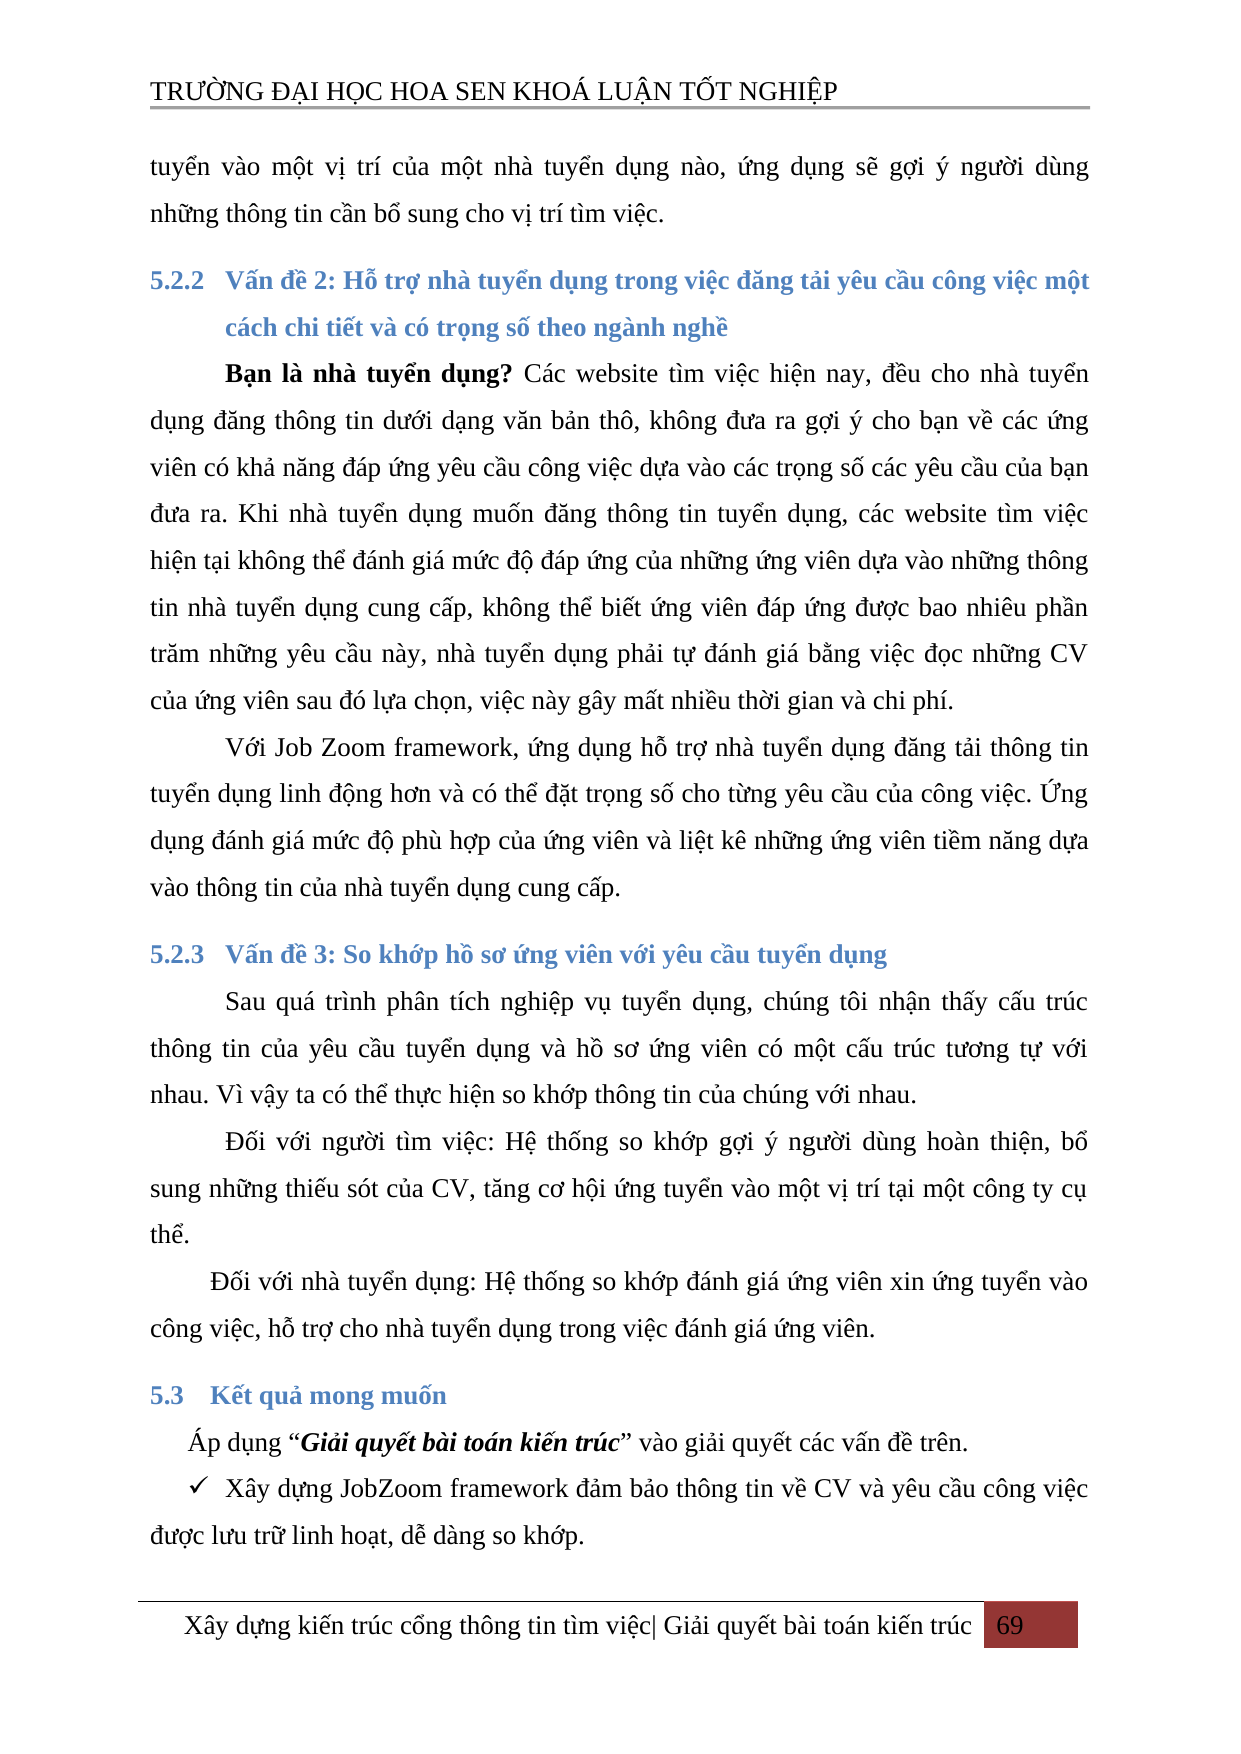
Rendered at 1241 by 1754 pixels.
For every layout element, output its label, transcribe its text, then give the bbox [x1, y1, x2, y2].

list Với Job Zoom framework, ứng dụng hỗ trợ nhà tuyển dụng đăng tải thông tin tuyển dụng linh động hơn và có thể đặt trọng số cho từng yêu cầu của công việc. Ứng dụng đánh giá mức độ phù hợp của ứng viên và liệt kê những ứng viên tiềm năng dựa vào thông tin của nhà tuyển dụng cung cấp. [150, 731, 1090, 902]
list Bạn là nhà tuyển dụng? Các website tìm việc hiện nay, đều cho nhà tuyển dụng đăng thông tin dưới dạng văn bản thô, không đưa ra gợi ý cho bạn về các ứng viên có khả năng đáp ứng yêu cầu công việc dựa vào các trọng số các yêu cầu của bạn đưa ra. Khi nhà tuyển dụng muốn đăng thông tin tuyển dụng, các website tìm việc hiện tại không thể đánh giá mức độ đáp ứng của những ứng viên dựa vào những thông tin nhà tuyển dụng cung cấp, không thể biết ứng viên đáp ứng được bao nhiêu phần trăm những yêu cầu này, nhà tuyển dụng phải tự đánh giá bằng việc đọc những CV của ứng viên sau đó lựa chọn, việc này gây mất nhiều thời gian và chi phí. [150, 357, 1090, 715]
list Xây dựng JobZoom framework đảm bảo thông tin về CV và yêu cầu công việc được lưu trữ linh hoạt, dễ dàng so khớp. [150, 1472, 1090, 1550]
text Đối với người tìm việc: Hệ thống so khớp gợi ý người dùng hoàn thiện, bổ sung những thiếu sót của CV, tăng cơ hội ứng tuyển vào một vị trí tại một công ty cụ thể. [150, 1125, 1090, 1249]
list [150, 150, 1090, 228]
text Áp dụng “Giải quyết bài toán kiến trúc” vào giải quyết các vấn đề trên. [150, 1426, 1090, 1457]
text Đối với nhà tuyển dụng: Hệ thống so khớp đánh giá ứng viên xin ứng tuyển vào công việc, hỗ trợ cho nhà tuyển dụng trong việc đánh giá ứng viên. [150, 1265, 1090, 1343]
text Sau quá trình phân tích nghiệp vụ tuyển dụng, chúng tôi nhận thấy cấu trúc thông tin của yêu cầu tuyển dụng và hồ sơ ứng viên có một cấu trúc tương tự với nhau. Vì vậy ta có thể thực hiện so khớp thông tin của chúng với nhau. [150, 985, 1090, 1109]
subtitle Vấn đề 3: So khớp hồ sơ ứng viên với yêu cầu tuyển dụng [150, 938, 1090, 969]
subtitle Kết quả mong muốn [150, 1379, 1090, 1410]
subtitle Vấn đề 2: Hỗ trợ nhà tuyển dụng trong việc đăng tải yêu cầu công việc một cách chi tiết và có trọng số theo ngành nghề [150, 264, 1090, 342]
